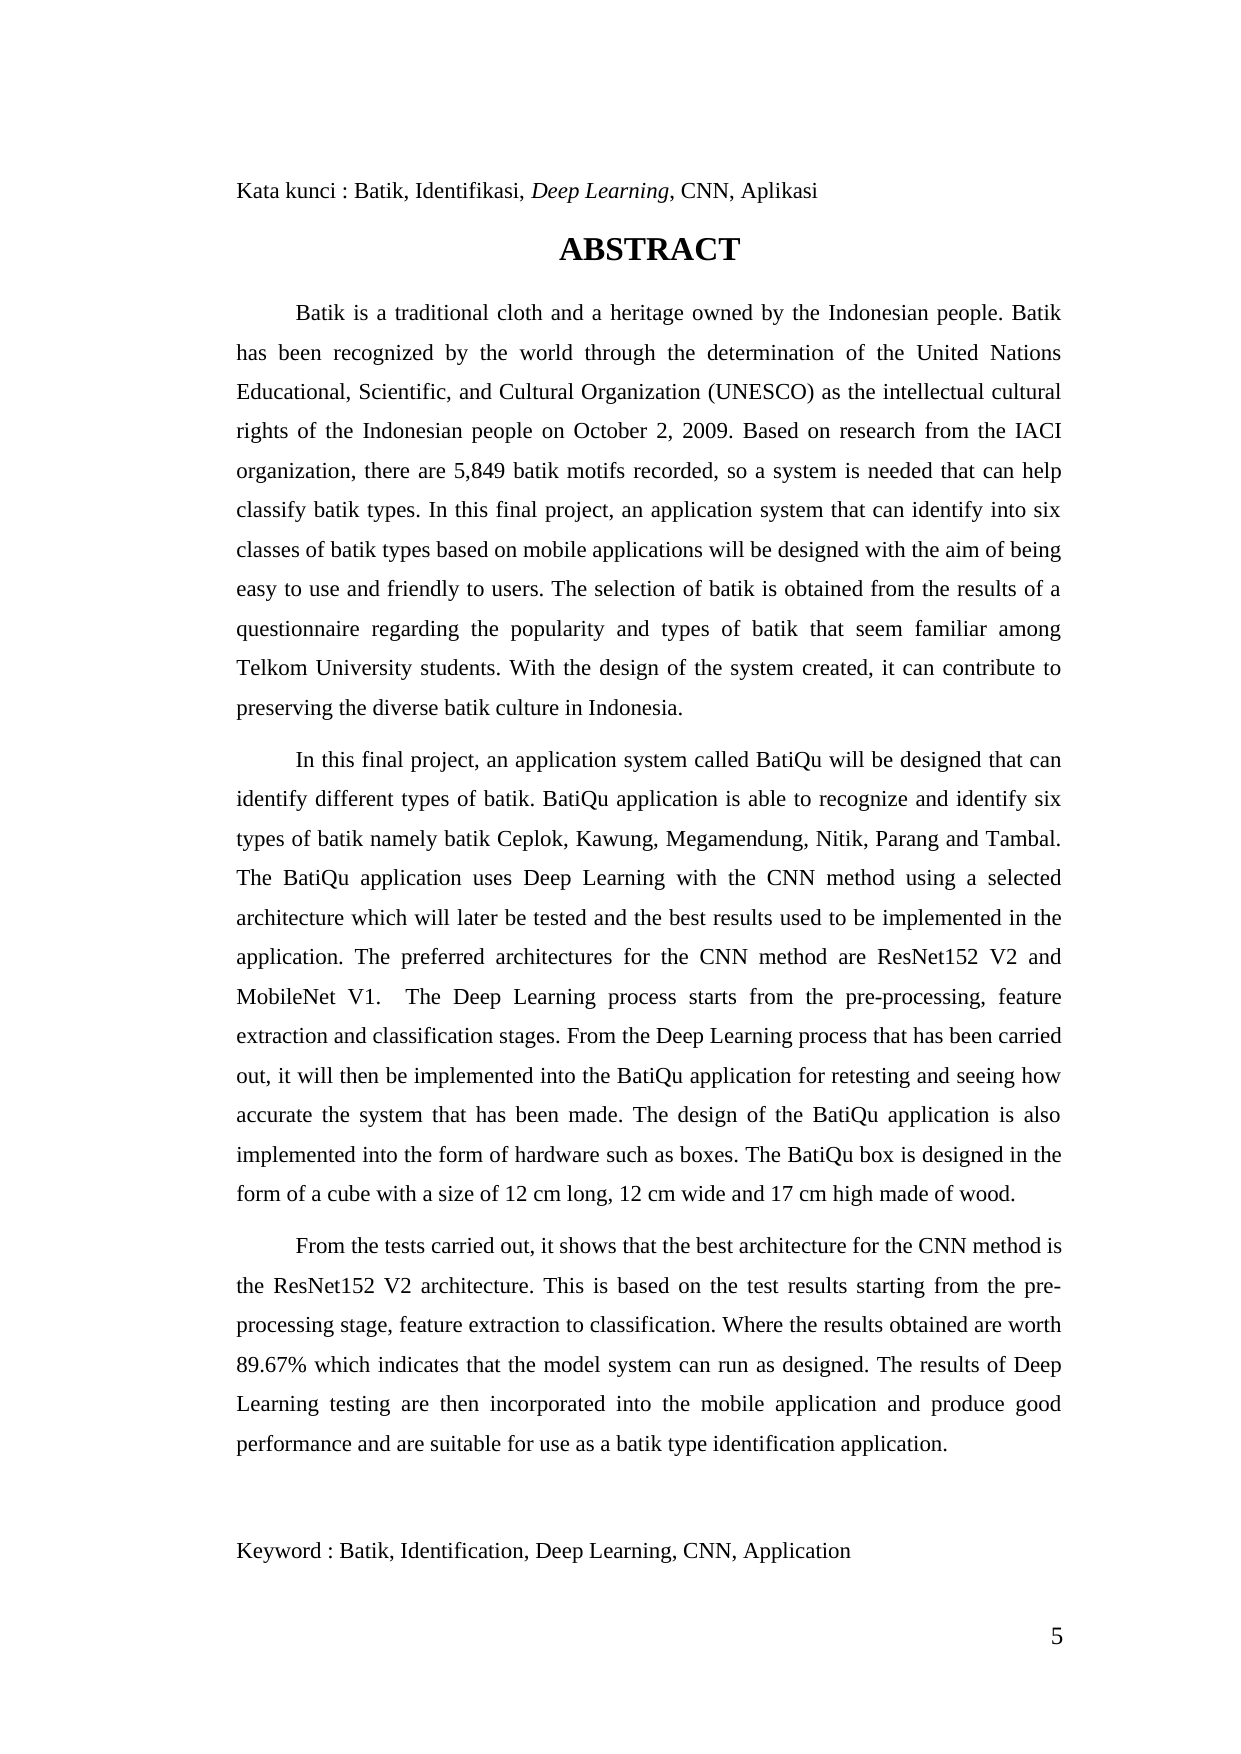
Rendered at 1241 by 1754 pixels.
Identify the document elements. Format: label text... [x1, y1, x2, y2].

text Keyword : Batik, Identification, Deep Learning, CNN, Application [236, 1537, 1063, 1563]
text Batik is a traditional cloth and a heritage owned by the Indonesian people. Batik has been recognized by the world through the determination of the United Nations Educational, Scientific, and Cultural Organization (UNESCO) as the intellectual cultural rights of the Indonesian people on October 2, 2009. Based on research from the IACI organization, there are 5,849 batik motifs recorded, so a system is needed that can help classify batik types. In this final project, an application system that can identify into six classes of batik types based on mobile applications will be designed with the aim of being easy to use and friendly to users. The selection of batik is obtained from the results of a questionnaire regarding the popularity and types of batik that seem familiar among Telkom University students. With the design of the system created, it can contribute to preserving the diverse batik culture in Indonesia. [236, 299, 1063, 720]
text Kata kunci : Batik, Identifikasi, Deep Learning, CNN, Aplikasi [236, 177, 1063, 203]
text From the tests carried out, it shows that the best architecture for the CNN method is the ResNet152 V2 architecture. This is based on the test results starting from the pre-processing stage, feature extraction to classification. Where the results obtained are worth 89.67% which indicates that the model system can run as designed. The results of Deep Learning testing are then incorporated into the mobile application and produce good performance and are suitable for use as a batik type identification application. [236, 1232, 1063, 1456]
text In this final project, an application system called BatiQu will be designed that can identify different types of batik. BatiQu application is able to recognize and identify six types of batik namely batik Ceplok, Kawung, Megamendung, Nitik, Parang and Tambal. The BatiQu application uses Deep Learning with the CNN method using a selected architecture which will later be tested and the best results used to be implemented in the application. The preferred architectures for the CNN method are ResNet152 V2 and MobileNet V1. The Deep Learning process starts from the pre-processing, feature extraction and classification stages. From the Deep Learning process that has been carried out, it will then be implemented into the BatiQu application for retesting and seeing how accurate the system that has been made. The design of the BatiQu application is also implemented into the form of hardware such as boxes. The BatiQu box is designed in the form of a cube with a size of 12 cm long, 12 cm wide and 17 cm high made of wood. [236, 746, 1063, 1207]
text ABSTRACT [236, 229, 1063, 267]
